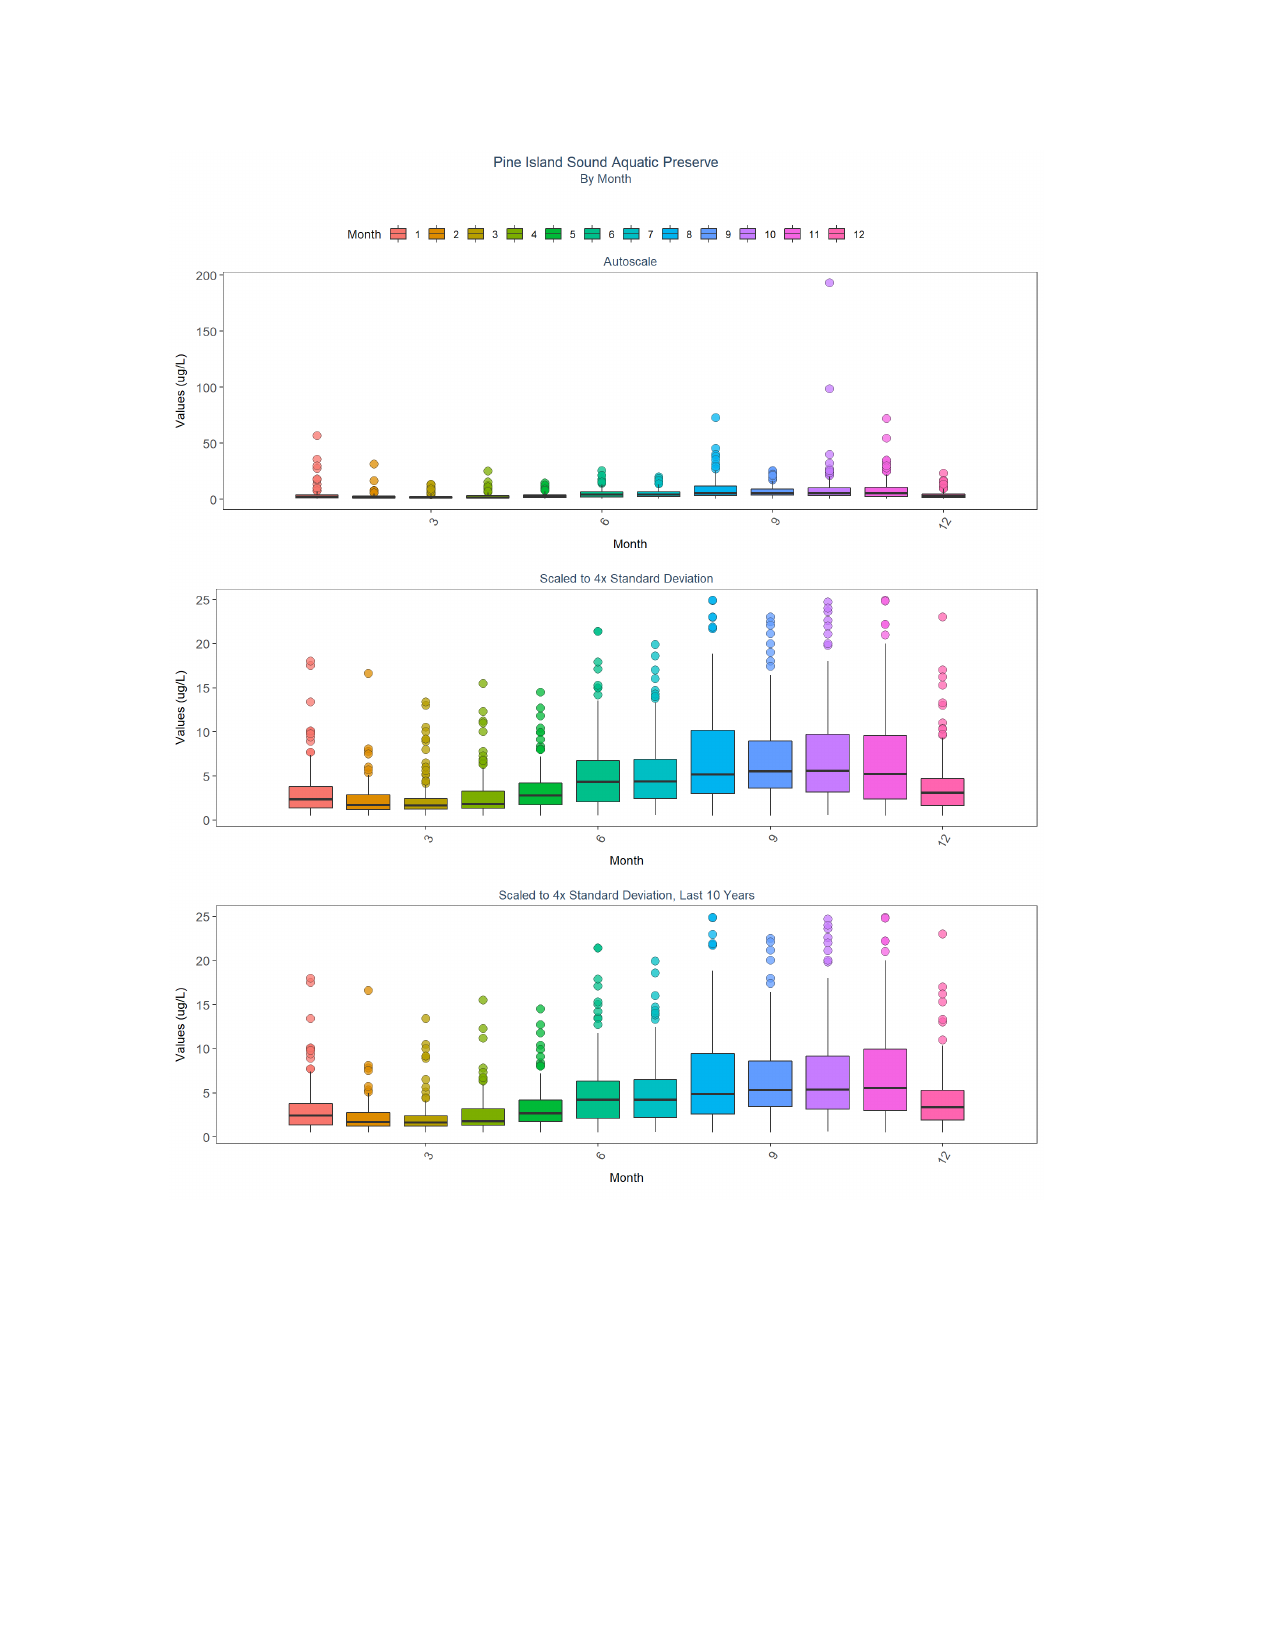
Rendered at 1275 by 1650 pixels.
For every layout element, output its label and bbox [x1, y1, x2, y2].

picture [168, 150, 1044, 1200]
